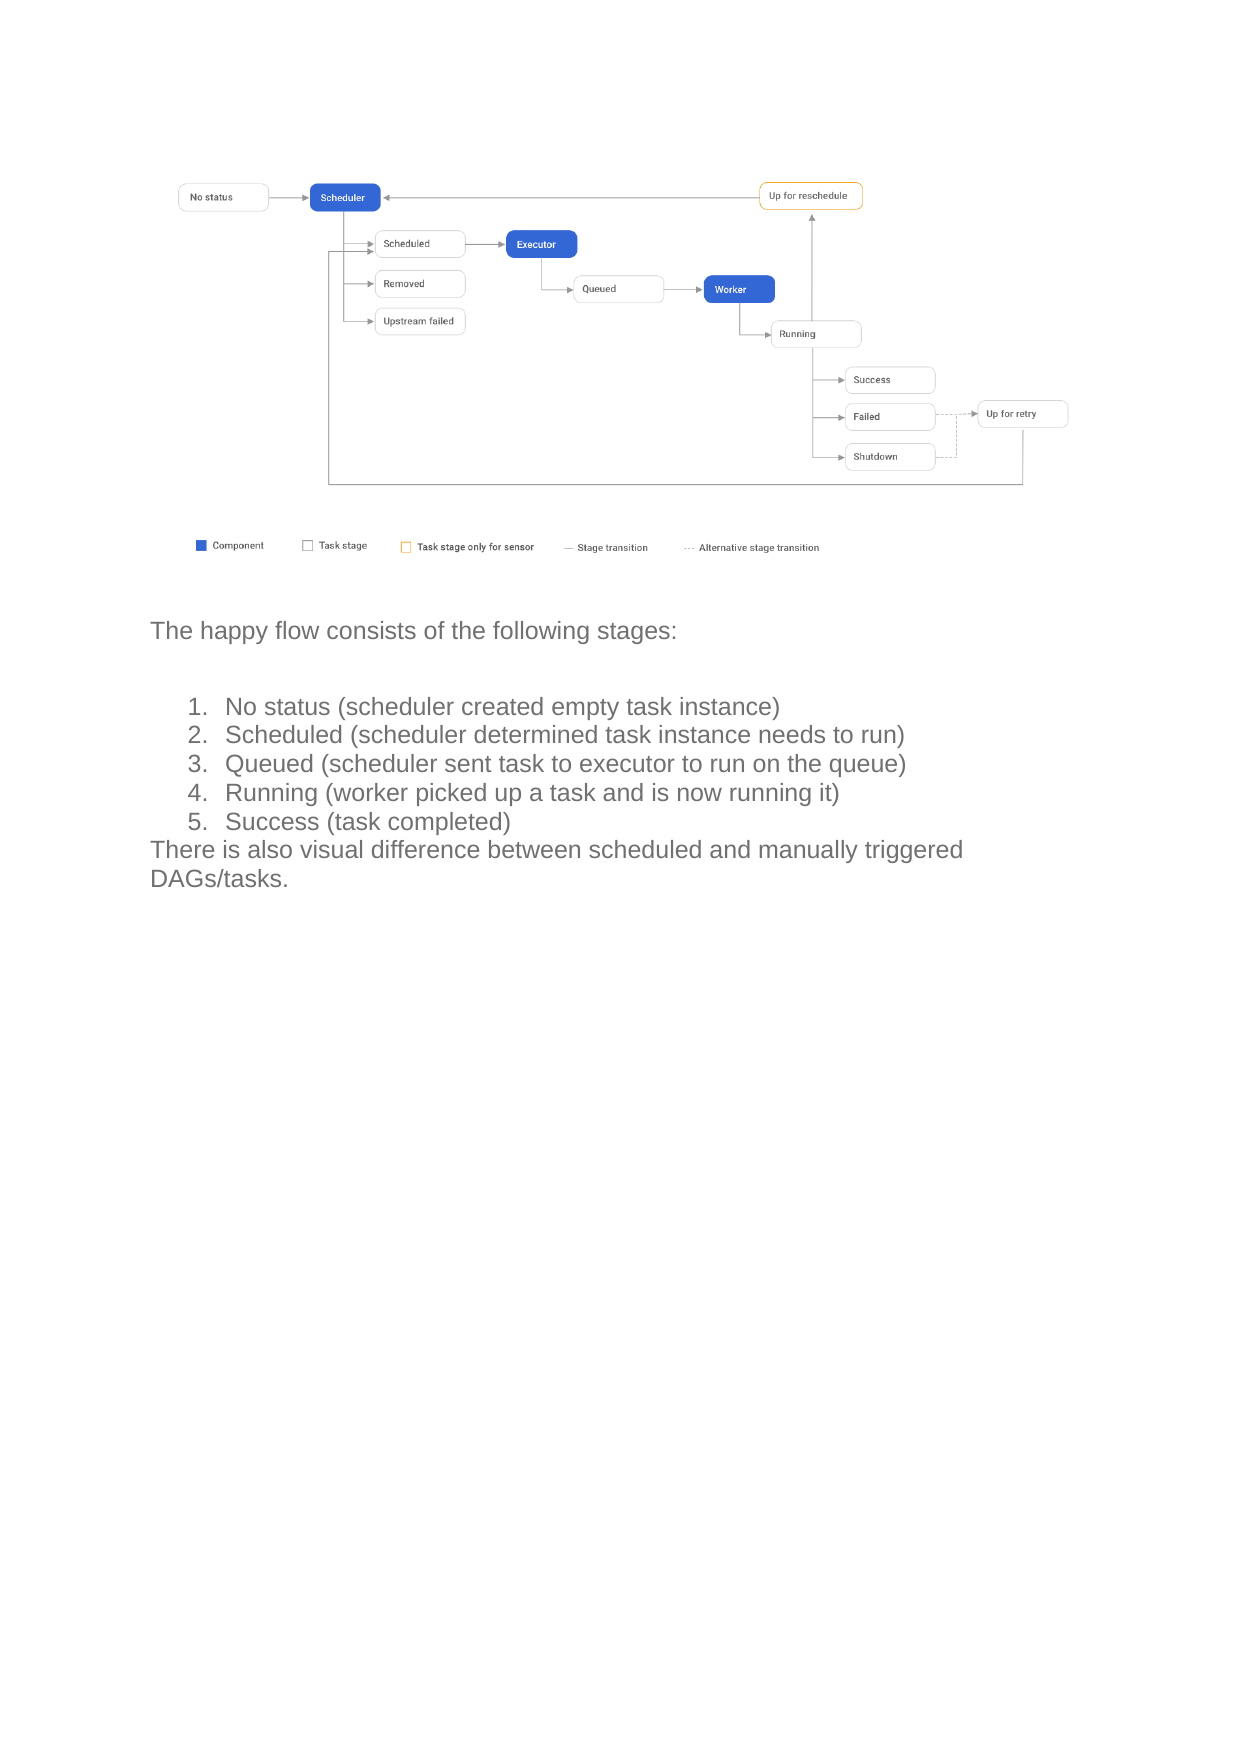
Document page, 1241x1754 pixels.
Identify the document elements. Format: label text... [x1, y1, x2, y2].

list No status (scheduler created empty task instance) [187, 692, 1090, 721]
picture [150, 150, 1091, 598]
list Queued (scheduler sent task to executor to run on the queue) [187, 749, 1090, 778]
list Running (worker picked up a task and is now running it) [187, 778, 1090, 807]
list Success (task completed) [187, 807, 1090, 836]
text There is also visual difference between scheduled and manually triggered DAGs/tasks. [150, 836, 1090, 893]
text The happy flow consists of the following stages: [150, 616, 1090, 645]
list Scheduled (scheduler determined task instance needs to run) [187, 721, 1090, 749]
